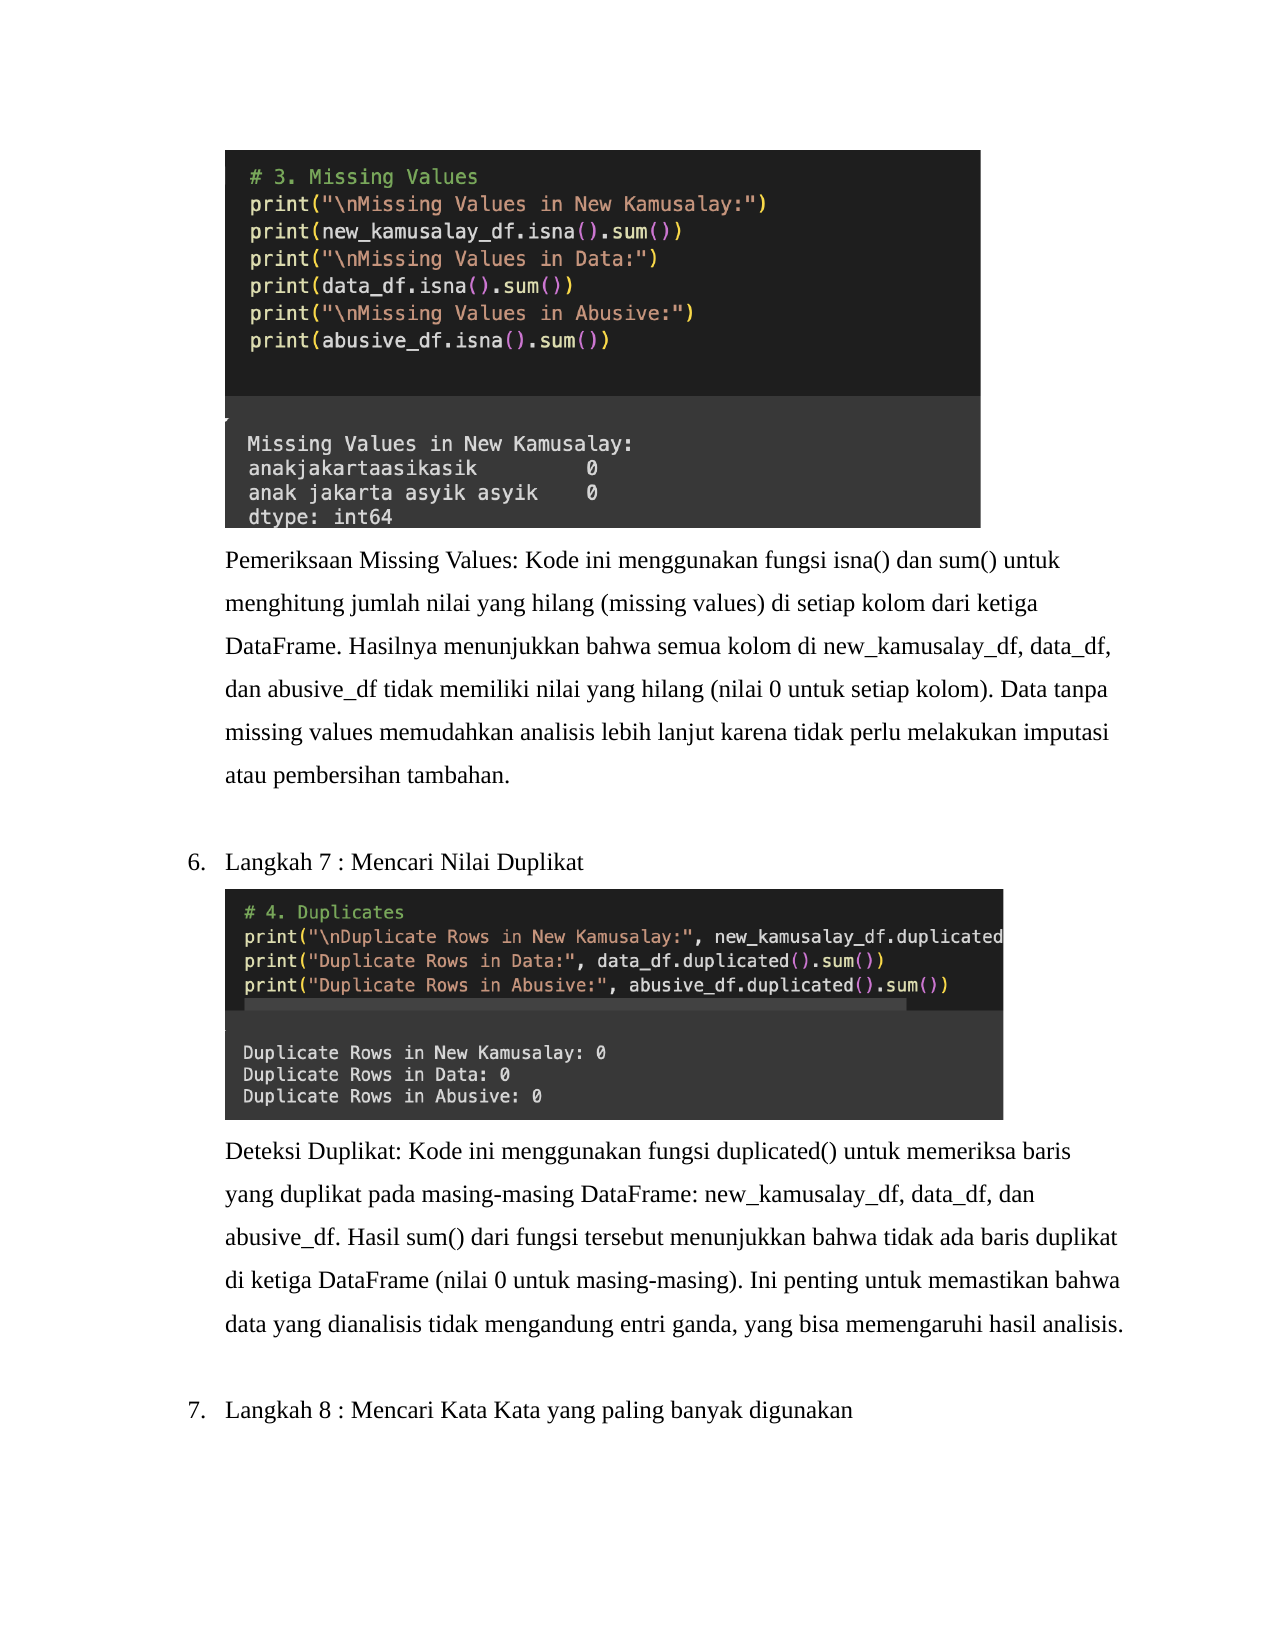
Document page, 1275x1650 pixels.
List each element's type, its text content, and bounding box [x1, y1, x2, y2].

list Langkah 8 : Mencari Kata Kata yang paling banyak digunakan [187, 1395, 1125, 1424]
list Langkah 7 : Mencari Nilai Duplikat [187, 847, 1125, 875]
list Deteksi Duplikat: Kode ini menggunakan fungsi duplicated() untuk memeriksa baris yang duplikat pada masing-masing DataFrame: new_kamusalay_df, data_df, dan abusive_df. Hasil sum() dari fungsi tersebut menunjukkan bahwa tidak ada baris duplikat di ketiga DataFrame (nilai 0 untuk masing-masing). Ini penting untuk memastikan bahwa data yang dianalisis tidak mengandung entri ganda, yang bisa memengaruhi hasil analisis. [225, 1136, 1125, 1337]
picture [225, 150, 981, 528]
list Pemeriksaan Missing Values: Kode ini menggunakan fungsi isna() dan sum() untuk menghitung jumlah nilai yang hilang (missing values) di setiap kolom dari ketiga DataFrame. Hasilnya menunjukkan bahwa semua kolom di new_kamusalay_df, data_df, dan abusive_df tidak memiliki nilai yang hilang (nilai 0 untuk setiap kolom). Data tanpa missing values memudahkan analisis lebih lanjut karena tidak perlu melakukan imputasi atau pembersihan tambahan. [225, 545, 1125, 789]
picture [225, 889, 1004, 1120]
